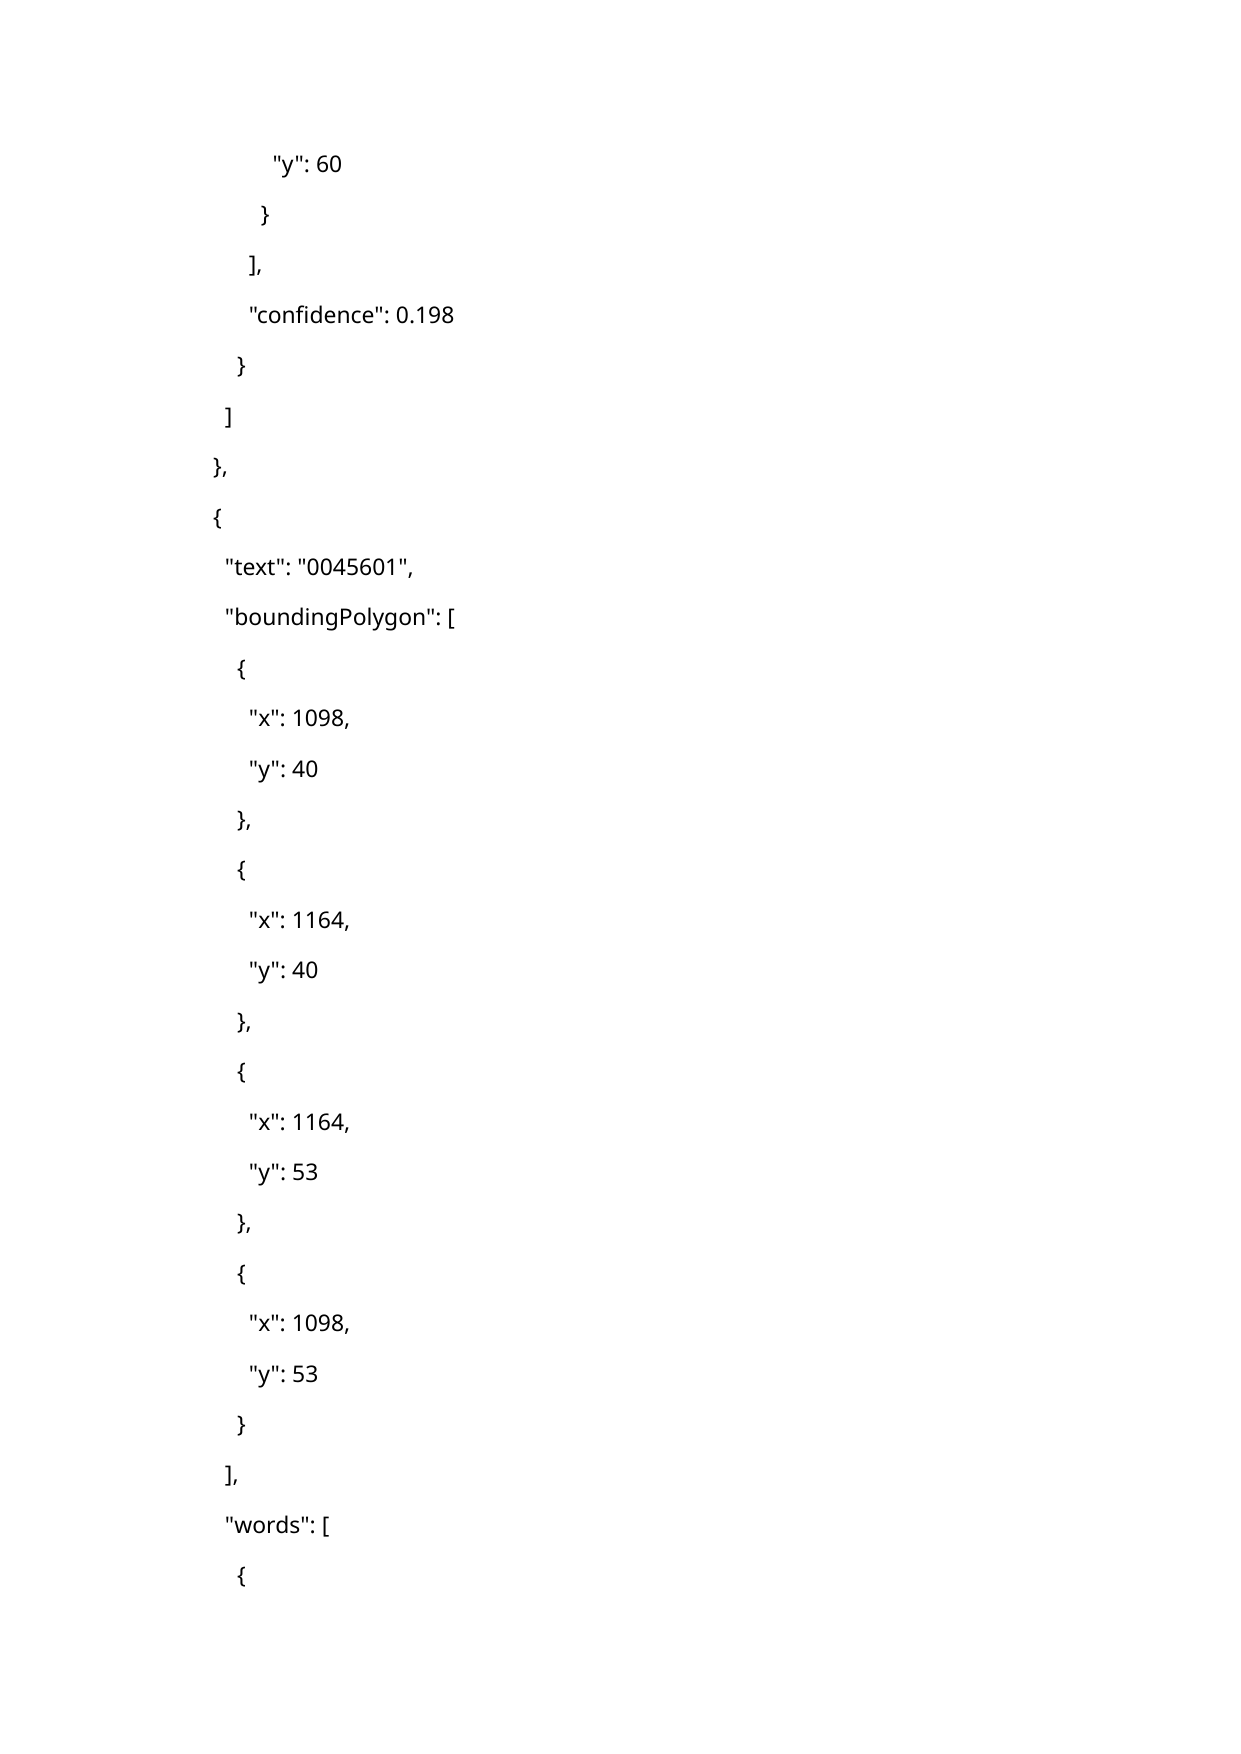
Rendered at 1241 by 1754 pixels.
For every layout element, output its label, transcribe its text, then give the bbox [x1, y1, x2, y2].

text { [177, 1559, 1063, 1591]
text "confidence": 0.198 [177, 299, 1063, 330]
text { [177, 652, 1063, 683]
text "y": 53 [177, 1358, 1063, 1389]
text "boundingPolygon": [ [177, 601, 1063, 633]
text } [177, 349, 1063, 381]
text }, [177, 803, 1063, 834]
text }, [177, 450, 1063, 481]
text { [177, 1055, 1063, 1086]
text "y": 53 [177, 1156, 1063, 1187]
text "x": 1164, [177, 904, 1063, 935]
text } [177, 198, 1063, 229]
text "x": 1164, [177, 1106, 1063, 1137]
text "y": 60 [177, 148, 1063, 179]
text ] [177, 400, 1063, 431]
text ], [177, 248, 1063, 280]
text }, [177, 1005, 1063, 1036]
text { [177, 853, 1063, 885]
text "text": "0045601", [177, 551, 1063, 582]
text "x": 1098, [177, 1307, 1063, 1338]
text "words": [ [177, 1509, 1063, 1540]
text { [177, 1257, 1063, 1288]
text }, [177, 1206, 1063, 1238]
text "y": 40 [177, 753, 1063, 784]
text } [177, 1408, 1063, 1439]
text { [177, 501, 1063, 532]
text "y": 40 [177, 954, 1063, 986]
text ], [177, 1458, 1063, 1490]
text "x": 1098, [177, 702, 1063, 733]
